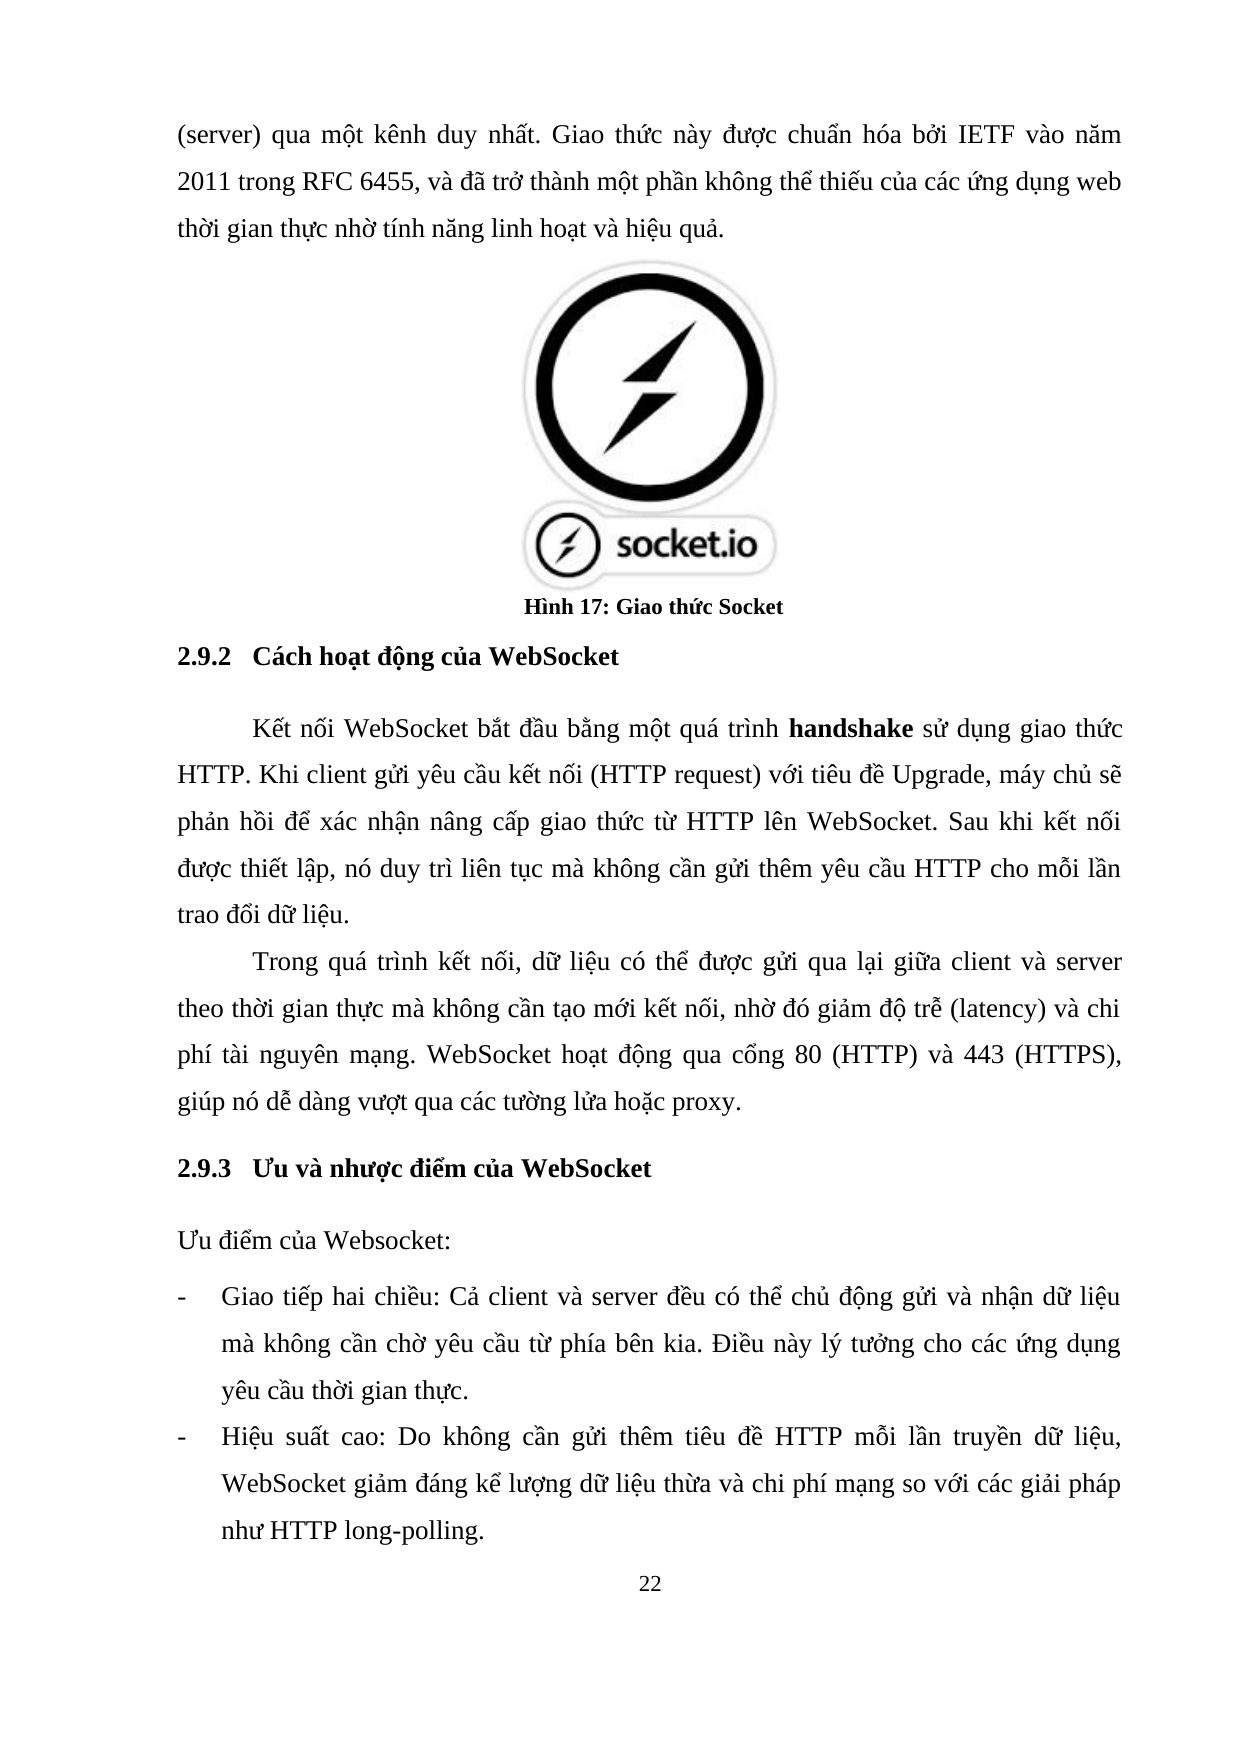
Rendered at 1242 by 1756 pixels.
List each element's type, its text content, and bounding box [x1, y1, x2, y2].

subtitle 2.9.2 Cách hoạt động của WebSocket [177, 640, 1123, 671]
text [177, 118, 1123, 243]
text Trong quá trình kết nối, dữ liệu có thể được gửi qua lại giữa client và server theo thời gian thực mà không cần tạo mới kết nối, nhờ đó giảm độ trễ (latency) và chi phí tài nguyên mạng. WebSocket hoạt động qua cổng 80 (HTTP) và 443 (HTTPS), giúp nó dễ dàng vượt qua các tường lửa hoặc proxy. [177, 945, 1123, 1116]
list Hiệu suất cao: Do không cần gửi thêm tiêu đề HTTP mỗi lần truyền dữ liệu, WebSocket giảm đáng kể lượng dữ liệu thừa và chi phí mạng so với các giải pháp như HTTP long-polling. [177, 1420, 1123, 1545]
subtitle 2.9.3 Ưu và nhược điểm của WebSocket [177, 1153, 1123, 1184]
text Kết nối WebSocket bắt đầu bằng một quá trình handshake sử dụng giao thức HTTP. Khi client gửi yêu cầu kết nối (HTTP request) với tiêu đề Upgrade, máy chủ sẽ phản hồi để xác nhận nâng cấp giao thức từ HTTP lên WebSocket. Sau khi kết nối được thiết lập, nó duy trì liên tục mà không cần gửi thêm yêu cầu HTTP cho mỗi lần trao đổi dữ liệu. [177, 712, 1123, 929]
text Hình 17: Giao thức Socket [184, 593, 1123, 619]
list Giao tiếp hai chiều: Cả client và server đều có thể chủ động gửi và nhận dữ liệu mà không cần chờ yêu cầu từ phía bên kia. Điều này lý tưởng cho các ứng dụng yêu cầu thời gian thực. [177, 1280, 1123, 1405]
picture [521, 258, 779, 593]
text Ưu điểm của Websocket: [177, 1224, 1123, 1255]
